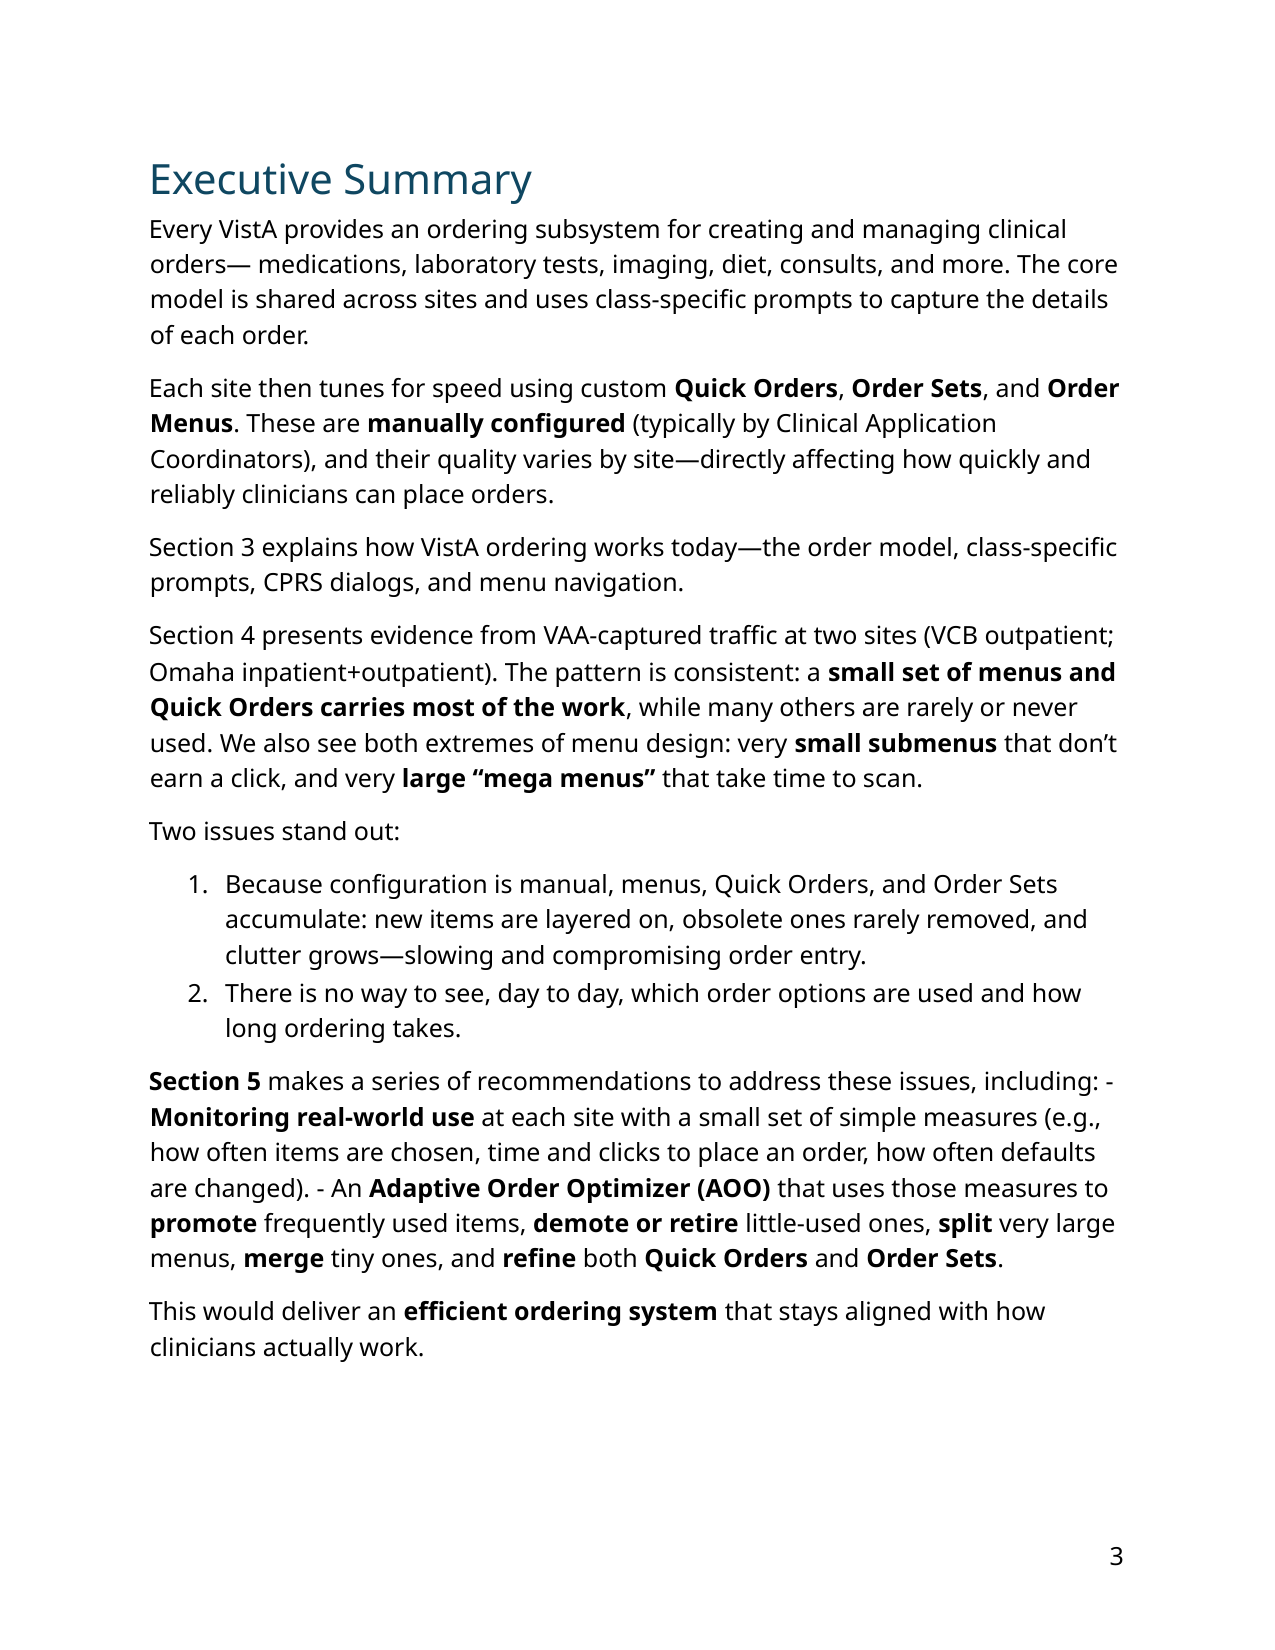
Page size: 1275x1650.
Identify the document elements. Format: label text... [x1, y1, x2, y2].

subtitle Executive Summary [148, 150, 1125, 207]
text Omaha inpatient+outpatient). The pattern is consistent: a small set of menus and Quick Orders carries most of the work, while many others are rarely or never used. We also see both extremes of menu design: very small submenus that don’t earn a click, and very large “mega menus” that take time to scan. [148, 654, 1125, 795]
list Because configuration is manual, menus, Quick Orders, and Order Sets accumulate: new items are layered on, obsolete ones rarely removed, and clutter grows—slowing and compromising order entry. [187, 866, 1125, 971]
text Two issues stand out: [148, 813, 1125, 848]
list There is no way to see, day to day, which order options are used and how long ordering takes. [187, 976, 1125, 1045]
text Section 5 makes a series of recommendations to address these issues, including: - Monitoring real-world use at each site with a small set of simple measures (e.g., how often items are chosen, time and clicks to place an order, how often defaults are changed). - An Adaptive Order Optimizer (AOO) that uses those measures to promote frequently used items, demote or retire little-used ones, split very large menus, merge tiny ones, and refine both Quick Orders and Order Sets. [148, 1064, 1125, 1275]
text Each site then tunes for speed using custom Quick Orders, Order Sets, and Order Menus. These are manually configured (typically by Clinical Application Coordinators), and their quality varies by site—directly affecting how quickly and reliably clinicians can place orders. [148, 370, 1125, 511]
text Every VistA provides an ordering subsystem for creating and managing clinical orders— medications, laboratory tests, imaging, diet, consults, and more. The core model is shared across sites and uses class-specific prompts to capture the details of each order. [148, 211, 1125, 352]
text Section 4 presents evidence from VAA-captured traffic at two sites (VCB outpatient; [148, 618, 1125, 652]
text Section 3 explains how VistA ordering works today—the order model, class-specific prompts, CPRS dialogs, and menu navigation. [148, 529, 1125, 599]
text This would deliver an efficient ordering system that stays aligned with how clinicians actually work. [148, 1294, 1125, 1363]
